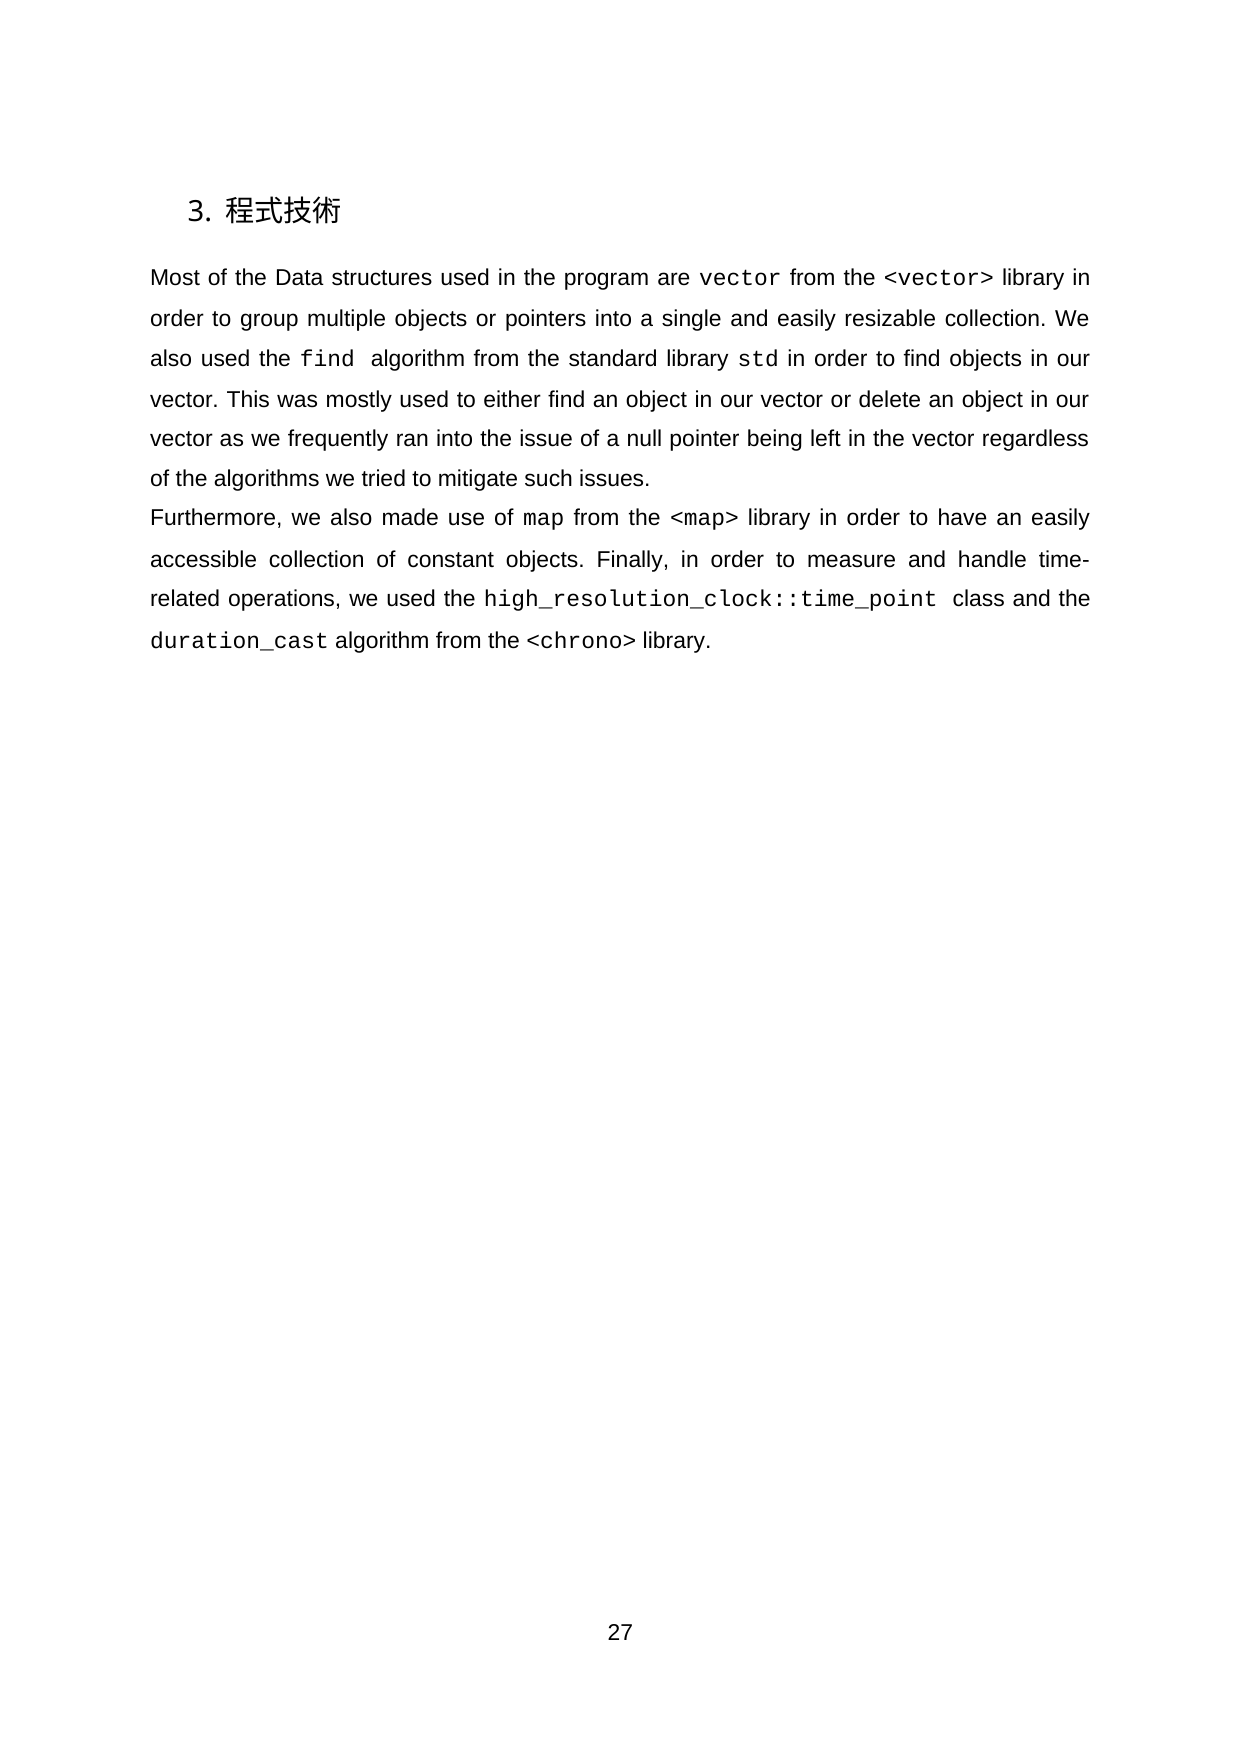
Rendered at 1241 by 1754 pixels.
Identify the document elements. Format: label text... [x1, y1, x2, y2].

subtitle 程式技術 [187, 187, 1090, 230]
text Furthermore, we also made use of map from the <map> library in order to have an easily accessible collection of constant objects. Finally, in order to measure and handle time-related operations, we used the high_resolution_clock::time_point class and the duration_cast algorithm from the <chrono> library. [150, 504, 1090, 655]
text Most of the Data structures used in the program are vector from the <vector> library in order to group multiple objects or pointers into a single and easily resizable collection. We also used the find algorithm from the standard library std in order to find objects in our vector. This was mostly used to either find an object in our vector or delete an object in our vector as we frequently ran into the issue of a null pointer being left in the vector regardless of the algorithms we tried to mitigate such issues. [150, 263, 1090, 491]
